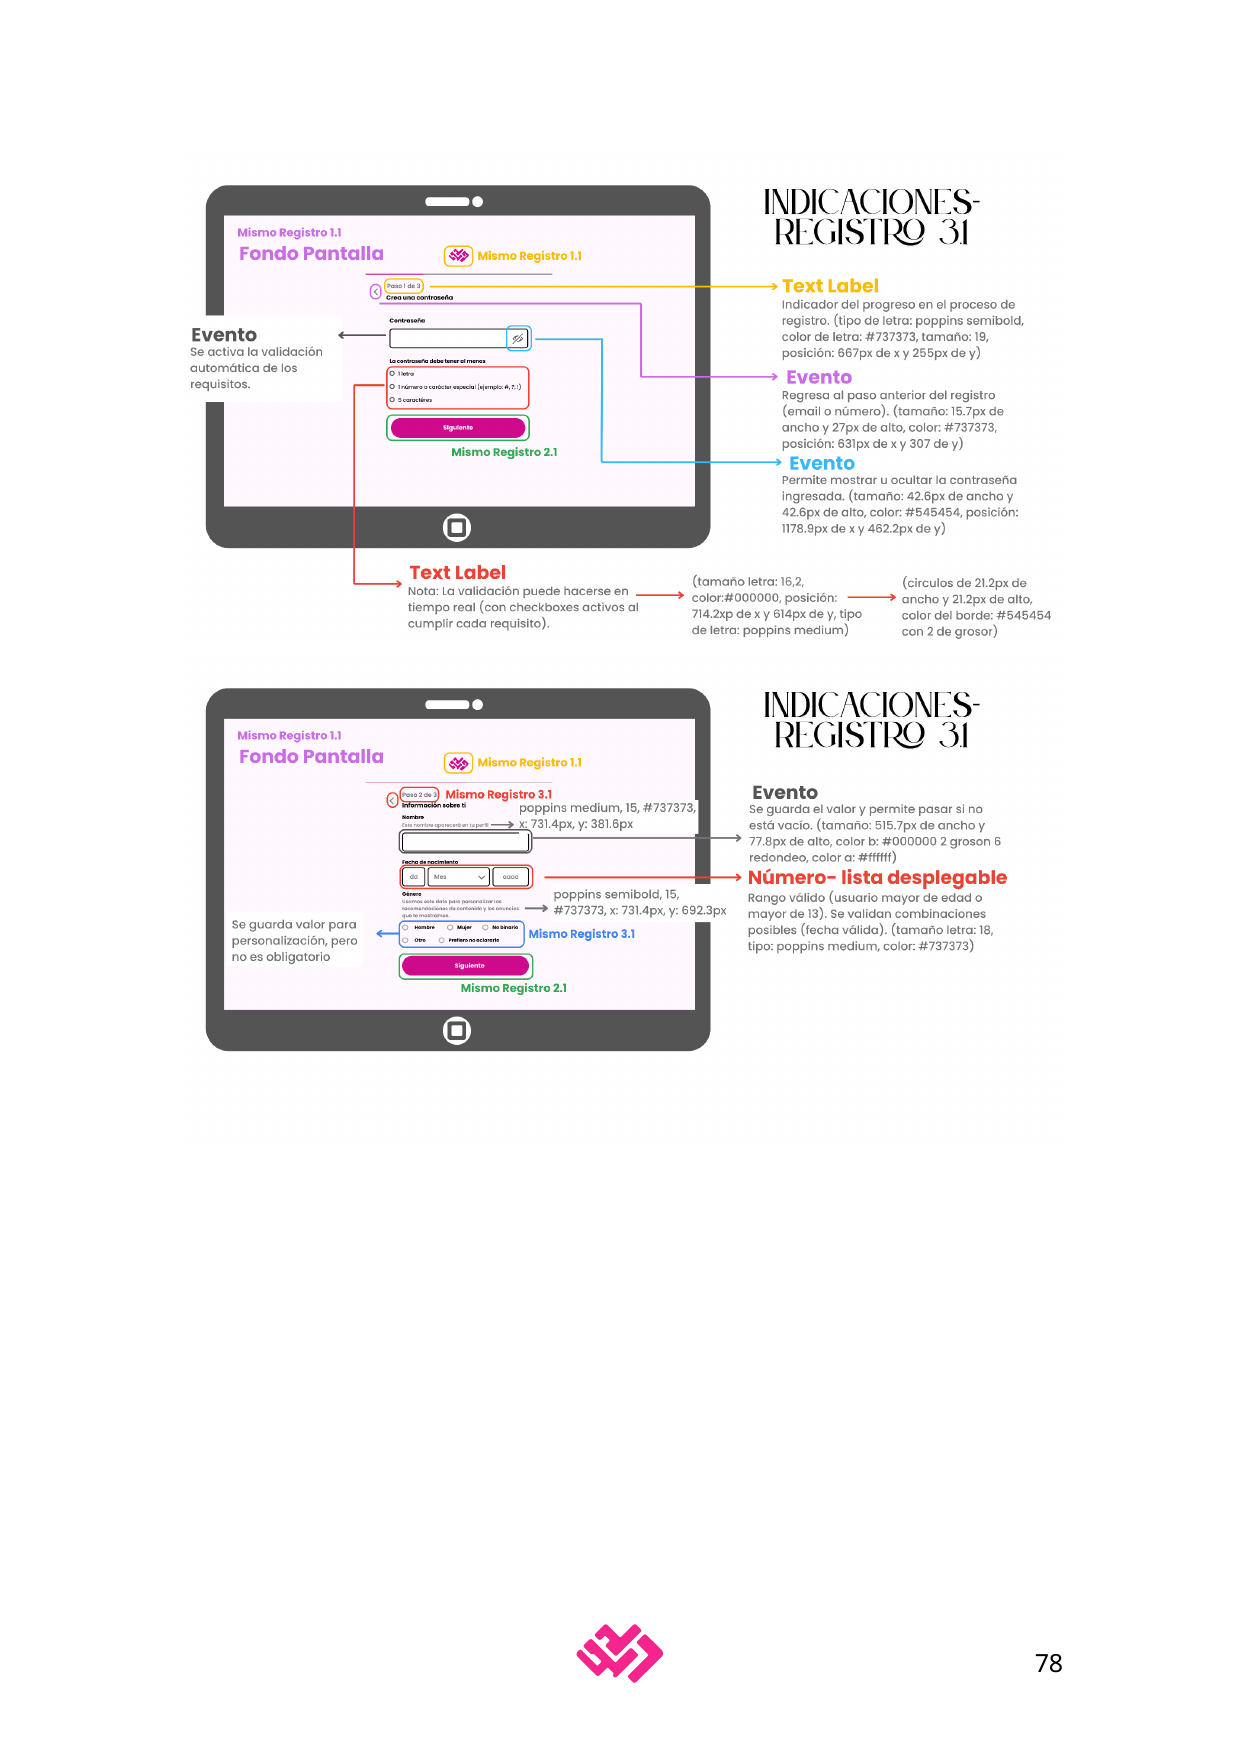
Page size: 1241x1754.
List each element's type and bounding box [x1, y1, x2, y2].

picture [556, 1593, 684, 1720]
picture [177, 147, 1063, 646]
picture [177, 650, 1063, 1149]
